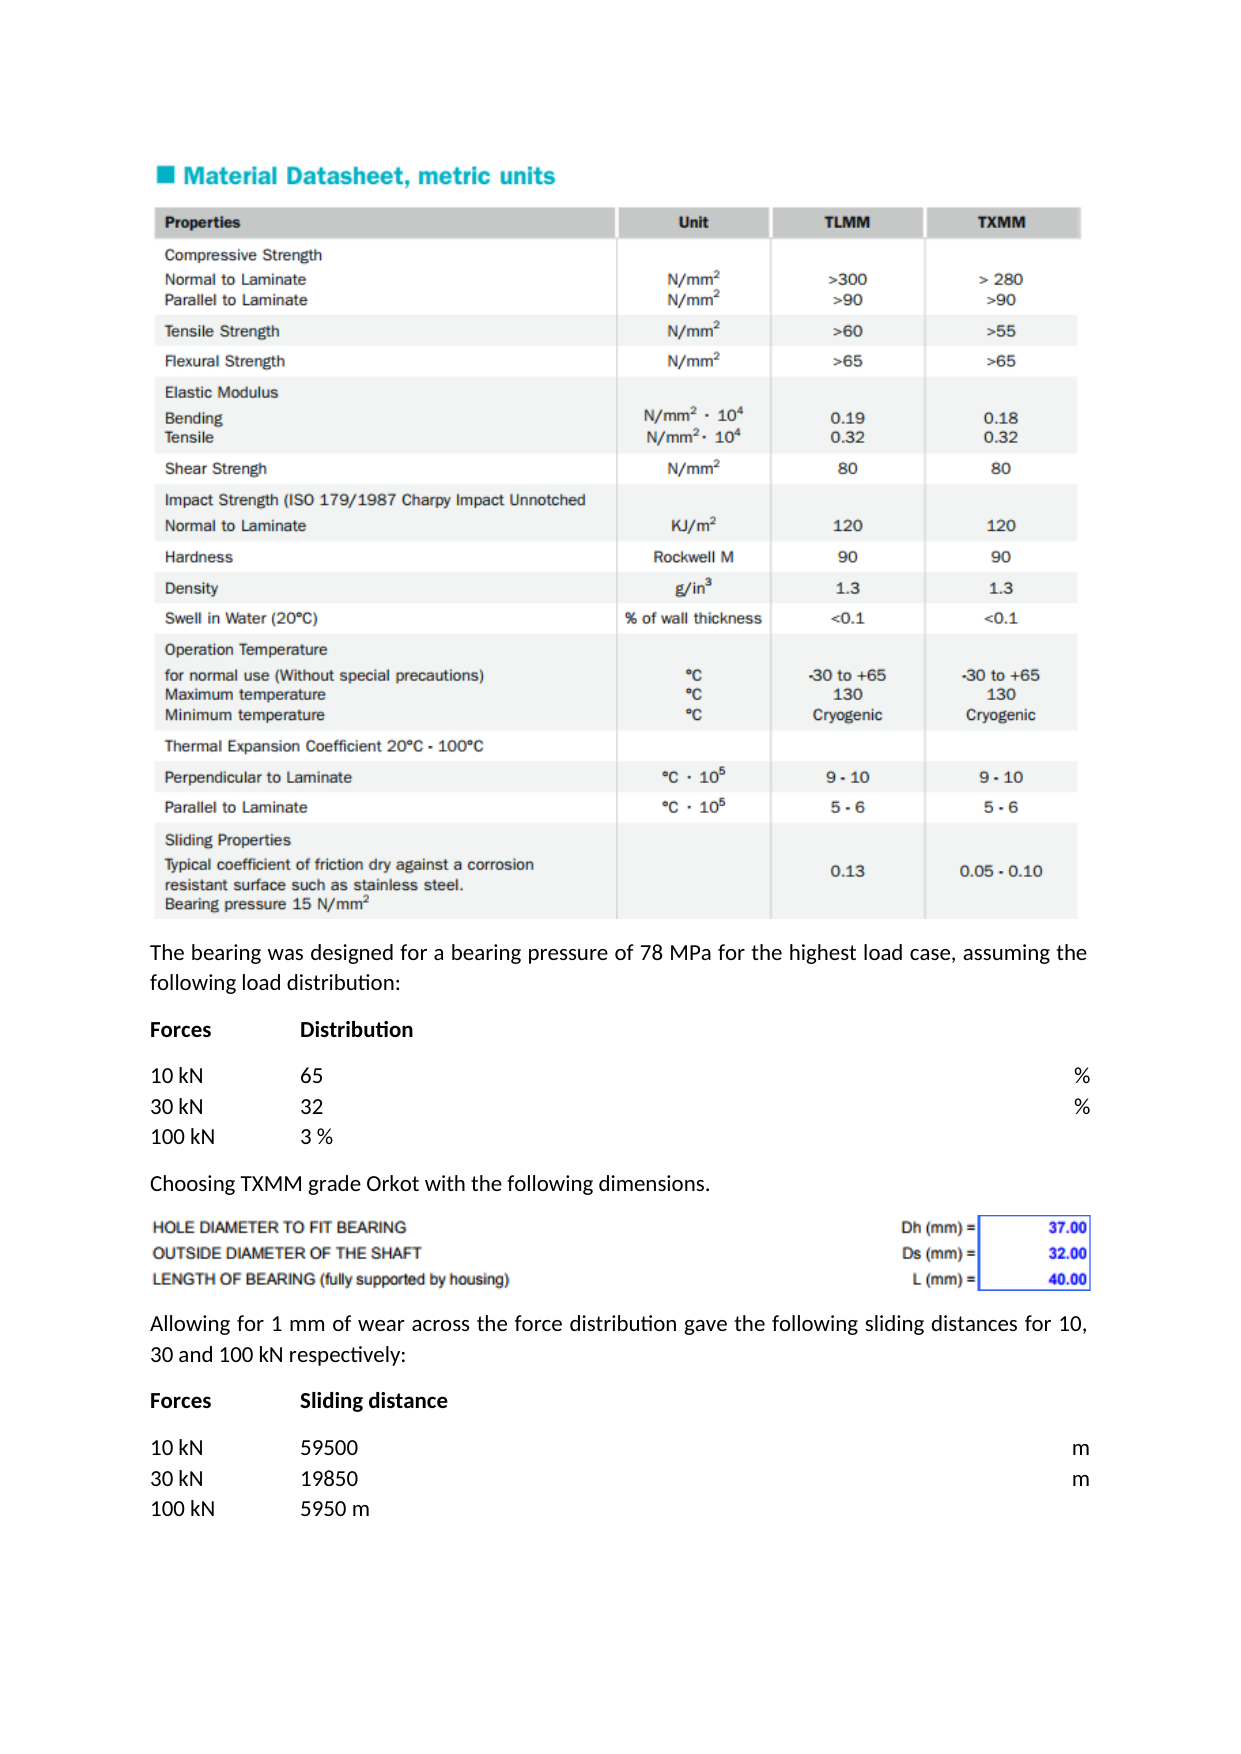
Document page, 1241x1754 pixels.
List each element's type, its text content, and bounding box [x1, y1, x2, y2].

text Allowing for 1 mm of wear across the force distribution gave the following sliding distances for 10, 30 and 100 kN respectively: [150, 1309, 1090, 1368]
text 10 kN 65 % 30 kN 32 % 100 kN 3 % [150, 1062, 1090, 1150]
text Choosing TXMM grade Orkot with the following dimensions. [150, 1169, 1090, 1197]
text Forces Distribution [150, 1015, 1090, 1043]
text The bearing was designed for a bearing pressure of 78 MPa for the highest load case, assuming the following load distribution: [150, 938, 1090, 996]
text Forces Sliding distance [150, 1387, 1090, 1415]
picture [150, 1215, 1091, 1291]
picture [150, 150, 1091, 919]
text 10 kN 59500 m 30 kN 19850 m 100 kN 5950 m [150, 1433, 1090, 1522]
